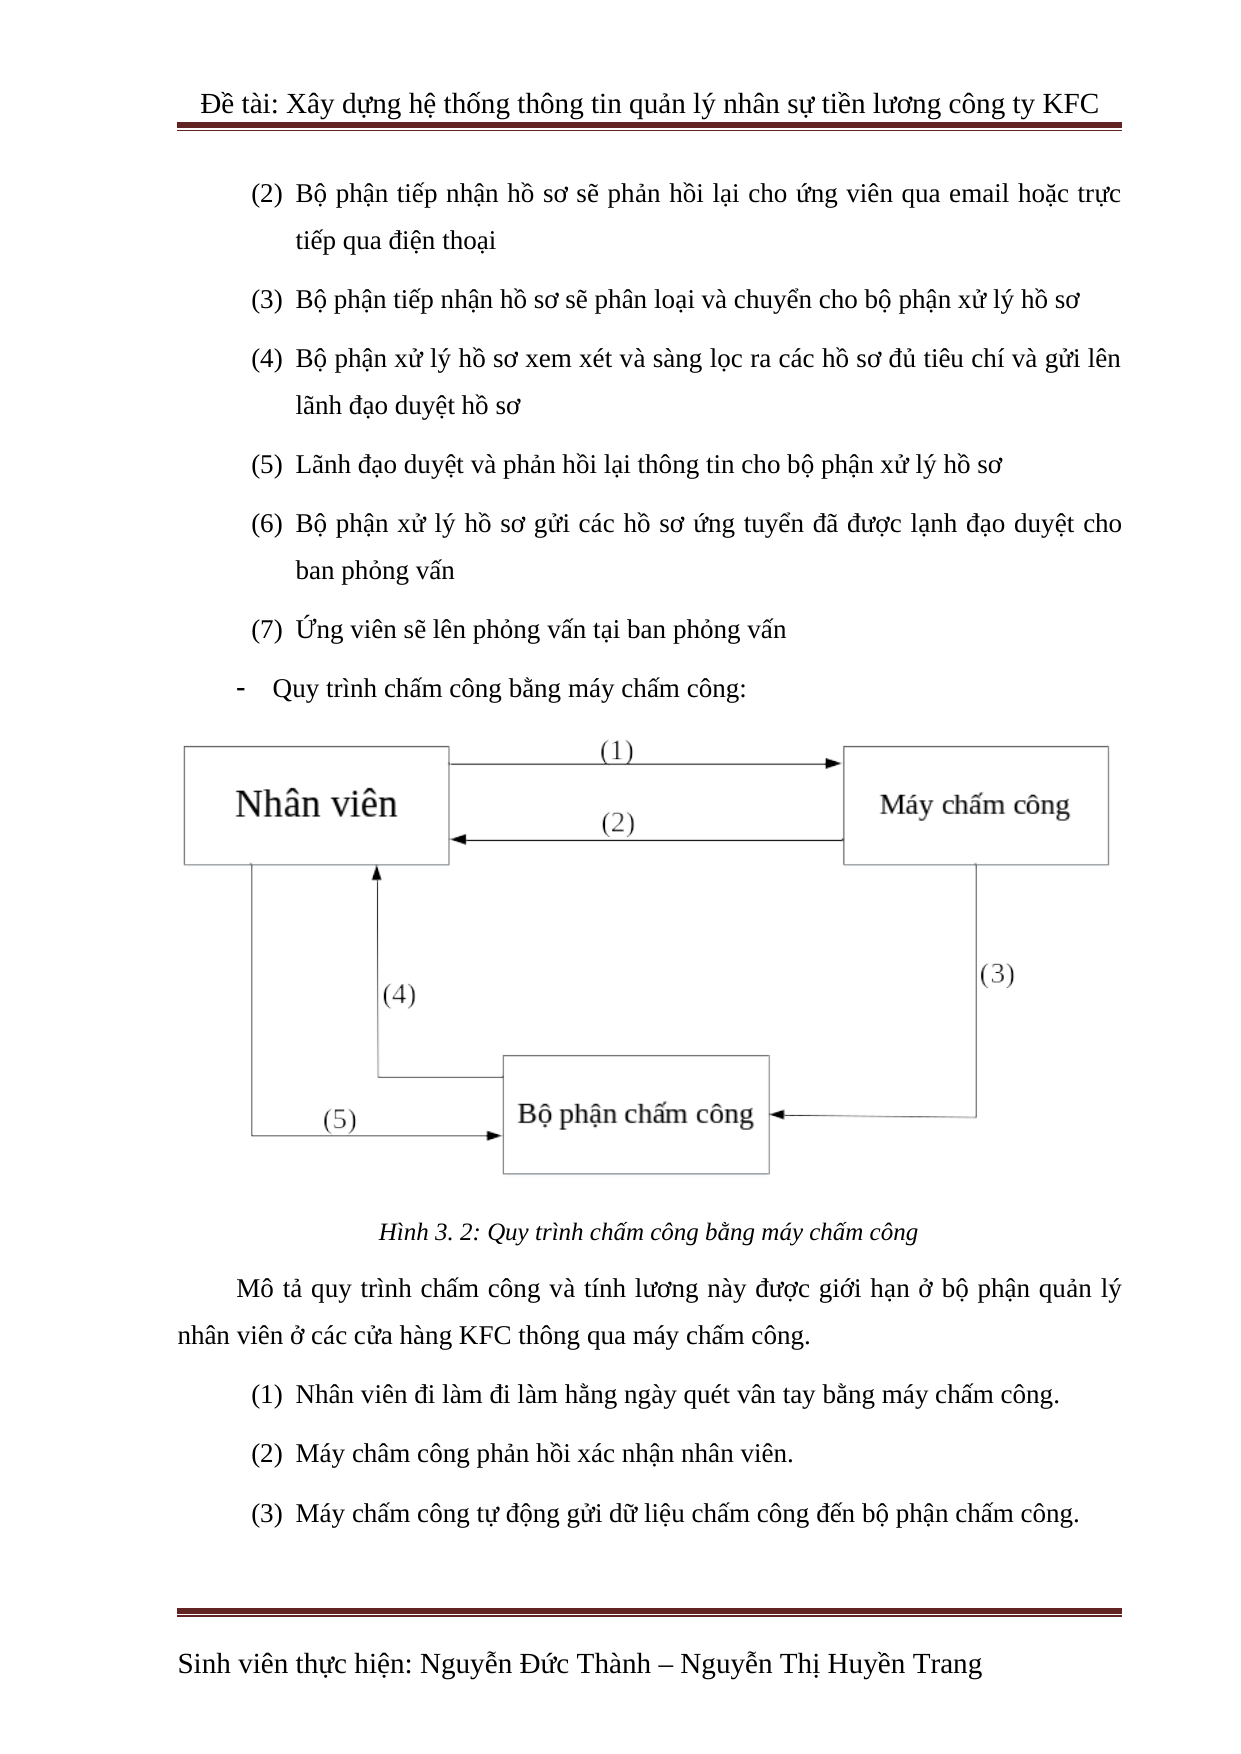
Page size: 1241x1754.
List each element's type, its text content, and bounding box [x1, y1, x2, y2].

text Hình 3. 2: Quy trình chấm công bằng máy chấm công [177, 1217, 1122, 1246]
subtitle Lãnh đạo duyệt và phản hồi lại thông tin cho bộ phận xử lý hồ sơ [251, 448, 1122, 479]
subtitle Mô tả quy trình chấm công và tính lương này được giới hạn ở bộ phận quản lý nhân viên ở các cửa hàng KFC thông qua máy chấm công. [177, 1272, 1122, 1350]
subtitle Máy chấm công tự động gửi dữ liệu chấm công đến bộ phận chấm công. [251, 1497, 1122, 1528]
subtitle Bộ phận xử lý hồ sơ xem xét và sàng lọc ra các hồ sơ đủ tiêu chí và gửi lên lãnh đạo duyệt hồ sơ [251, 342, 1122, 420]
subtitle Ứng viên sẽ lên phỏng vấn tại ban phỏng vấn [251, 613, 1122, 644]
subtitle Bộ phận tiếp nhận hồ sơ sẽ phản hồi lại cho ứng viên qua email hoặc trực tiếp qua điện thoại [251, 177, 1122, 255]
subtitle Quy trình chấm công bằng máy chấm công: [236, 672, 1122, 703]
subtitle Nhân viên đi làm đi làm hằng ngày quét vân tay bằng máy chấm công. [251, 1378, 1122, 1409]
subtitle Bộ phận xử lý hồ sơ gửi các hồ sơ ứng tuyển đã được lạnh đạo duyệt cho ban phỏng vấn [251, 507, 1122, 585]
subtitle Bộ phận tiếp nhận hồ sơ sẽ phân loại và chuyển cho bộ phận xử lý hồ sơ [251, 283, 1122, 314]
subtitle Máy châm công phản hồi xác nhận nhân viên. [251, 1437, 1122, 1469]
